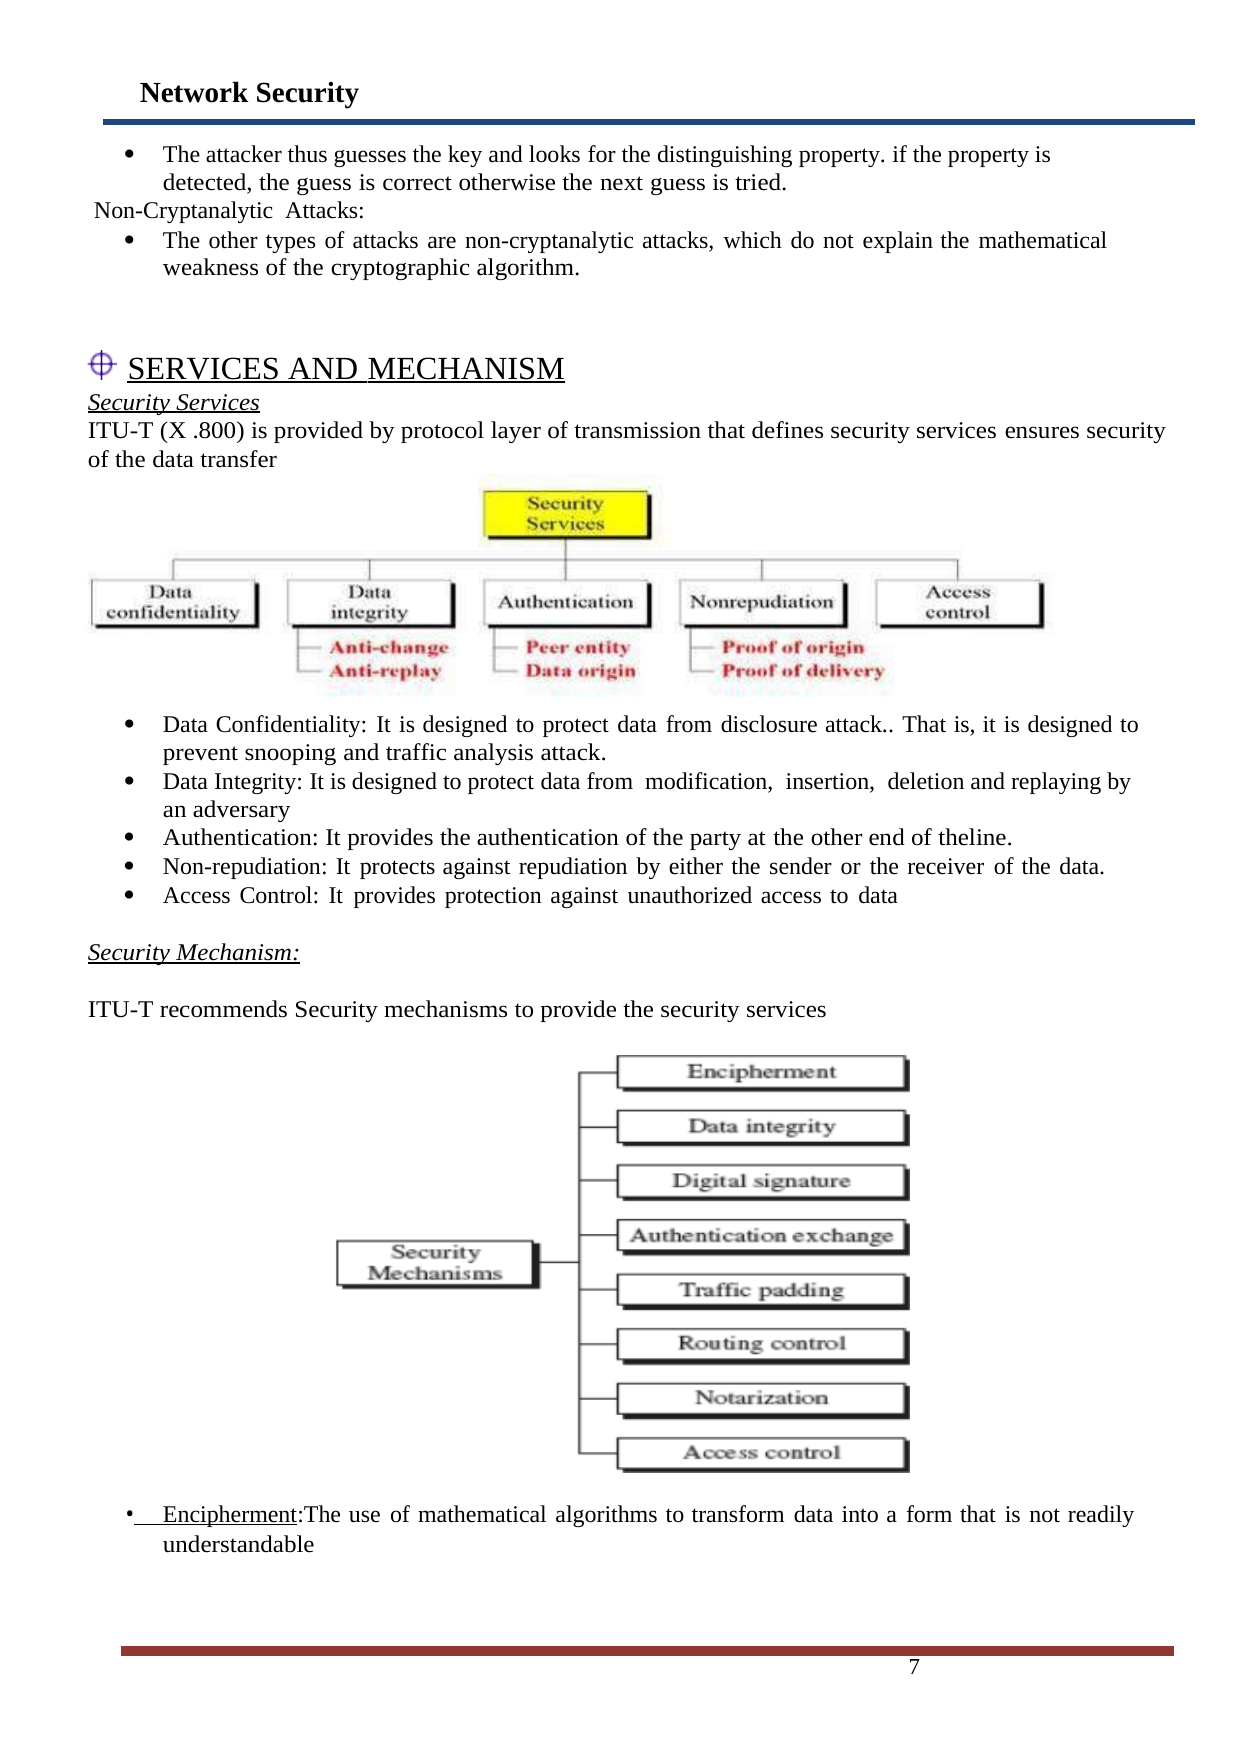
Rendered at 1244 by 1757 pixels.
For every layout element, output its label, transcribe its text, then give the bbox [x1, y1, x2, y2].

list Access Control: It provides protection against unauthorized access to data [125, 881, 1204, 908]
text ITU-T (X .800) is provided by protocol layer of transmission that defines security services ensures security of the data transfer [88, 416, 1172, 473]
text ITU-T recommends Security mechanisms to provide the security services [88, 995, 1204, 1023]
text Security Services [88, 388, 1204, 415]
list Data Integrity: It is designed to protect data from modification, insertion, deletion and replaying by an adversary [125, 767, 1149, 822]
text SERVICES AND MECHANISM [88, 349, 1204, 386]
text Security Mechanism: [88, 938, 1204, 966]
list Data Confidentiality: It is designed to protect data from disclosure attack.. That is, it is designed to prevent snooping and traffic analysis attack. [125, 710, 1143, 766]
list Authentication: It provides the authentication of the party at the other end of theline. [125, 823, 1204, 851]
text Non-Cryptanalytic Attacks: [94, 197, 1204, 224]
picture [87, 474, 1055, 697]
picture [335, 1055, 910, 1473]
list Non-repudiation: It protects against repudiation by either the sender or the receiver of the data. [125, 852, 1204, 880]
list The attacker thus guesses the key and looks for the distinguishing property. if the property is detected, the guess is correct otherwise the next guess is tried. [125, 140, 1084, 196]
list The other types of attacks are non-cryptanalytic attacks, which do not explain the mathematical weakness of the cryptographic algorithm. [125, 226, 1112, 281]
picture [87, 350, 117, 380]
